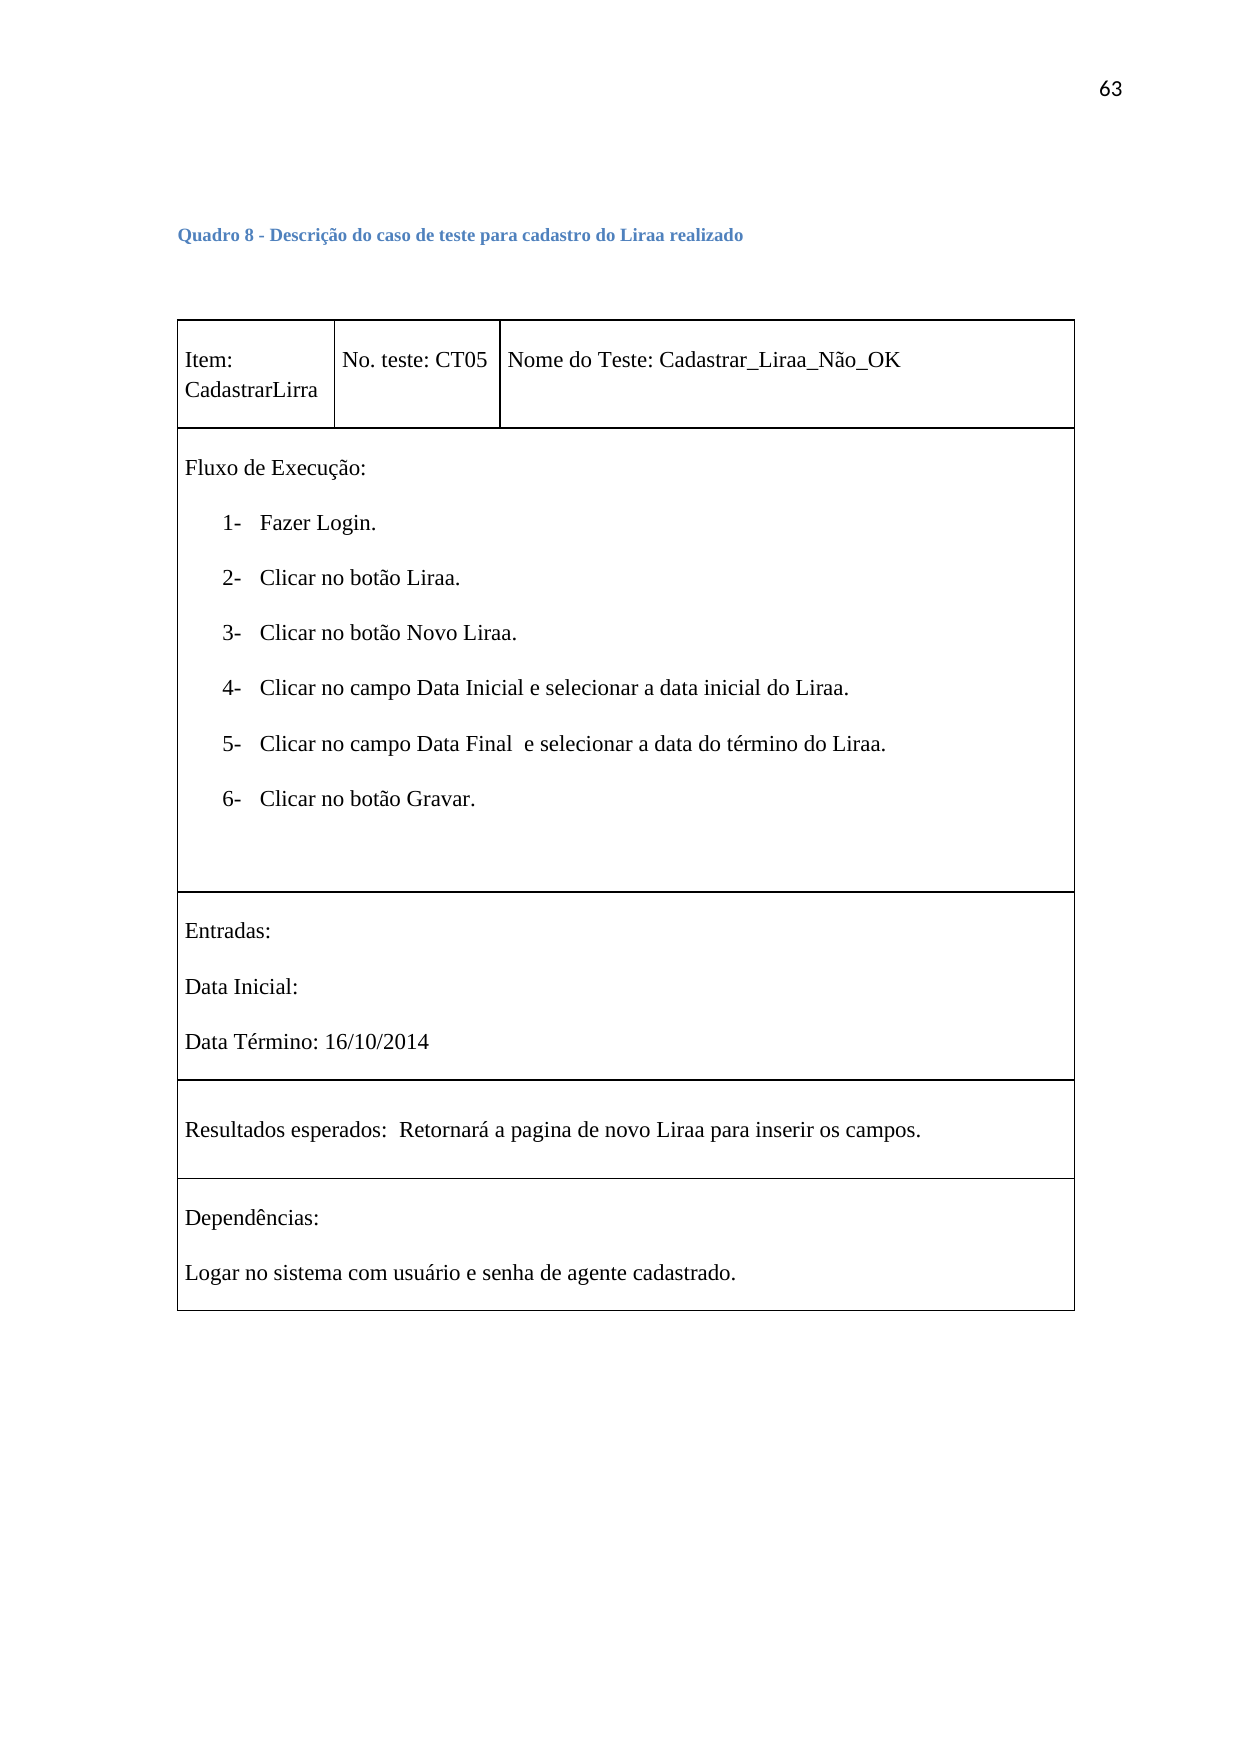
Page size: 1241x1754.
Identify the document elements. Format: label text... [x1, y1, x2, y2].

table_cell Entradas: Data Inicial: Data Término: 16/10/2014 [178, 893, 1074, 1079]
table_header Item: CadastrarLirra [178, 321, 334, 427]
text Quadro 8 - Descrição do caso de teste para cadastro do Liraa realizado [177, 224, 1122, 245]
table_header No. teste: CT05 [335, 321, 499, 427]
table_cell Fluxo de Execução: Fazer Login. Clicar no botão Liraa. Clicar no botão Novo Liraa. Clicar no campo Data Inicial e selecionar a data inicial do Liraa. Clicar no campo Data Final e selecionar a data do término do Liraa. Clicar no botão Gravar. [178, 429, 1074, 891]
table_cell Dependências: Logar no sistema com usuário e senha de agente cadastrado. [178, 1179, 1074, 1310]
table_cell Resultados esperados: Retornará a pagina de novo Liraa para inserir os campos. [178, 1081, 1074, 1177]
table_header Nome do Teste: Cadastrar_Liraa_Não_OK [501, 321, 1074, 427]
